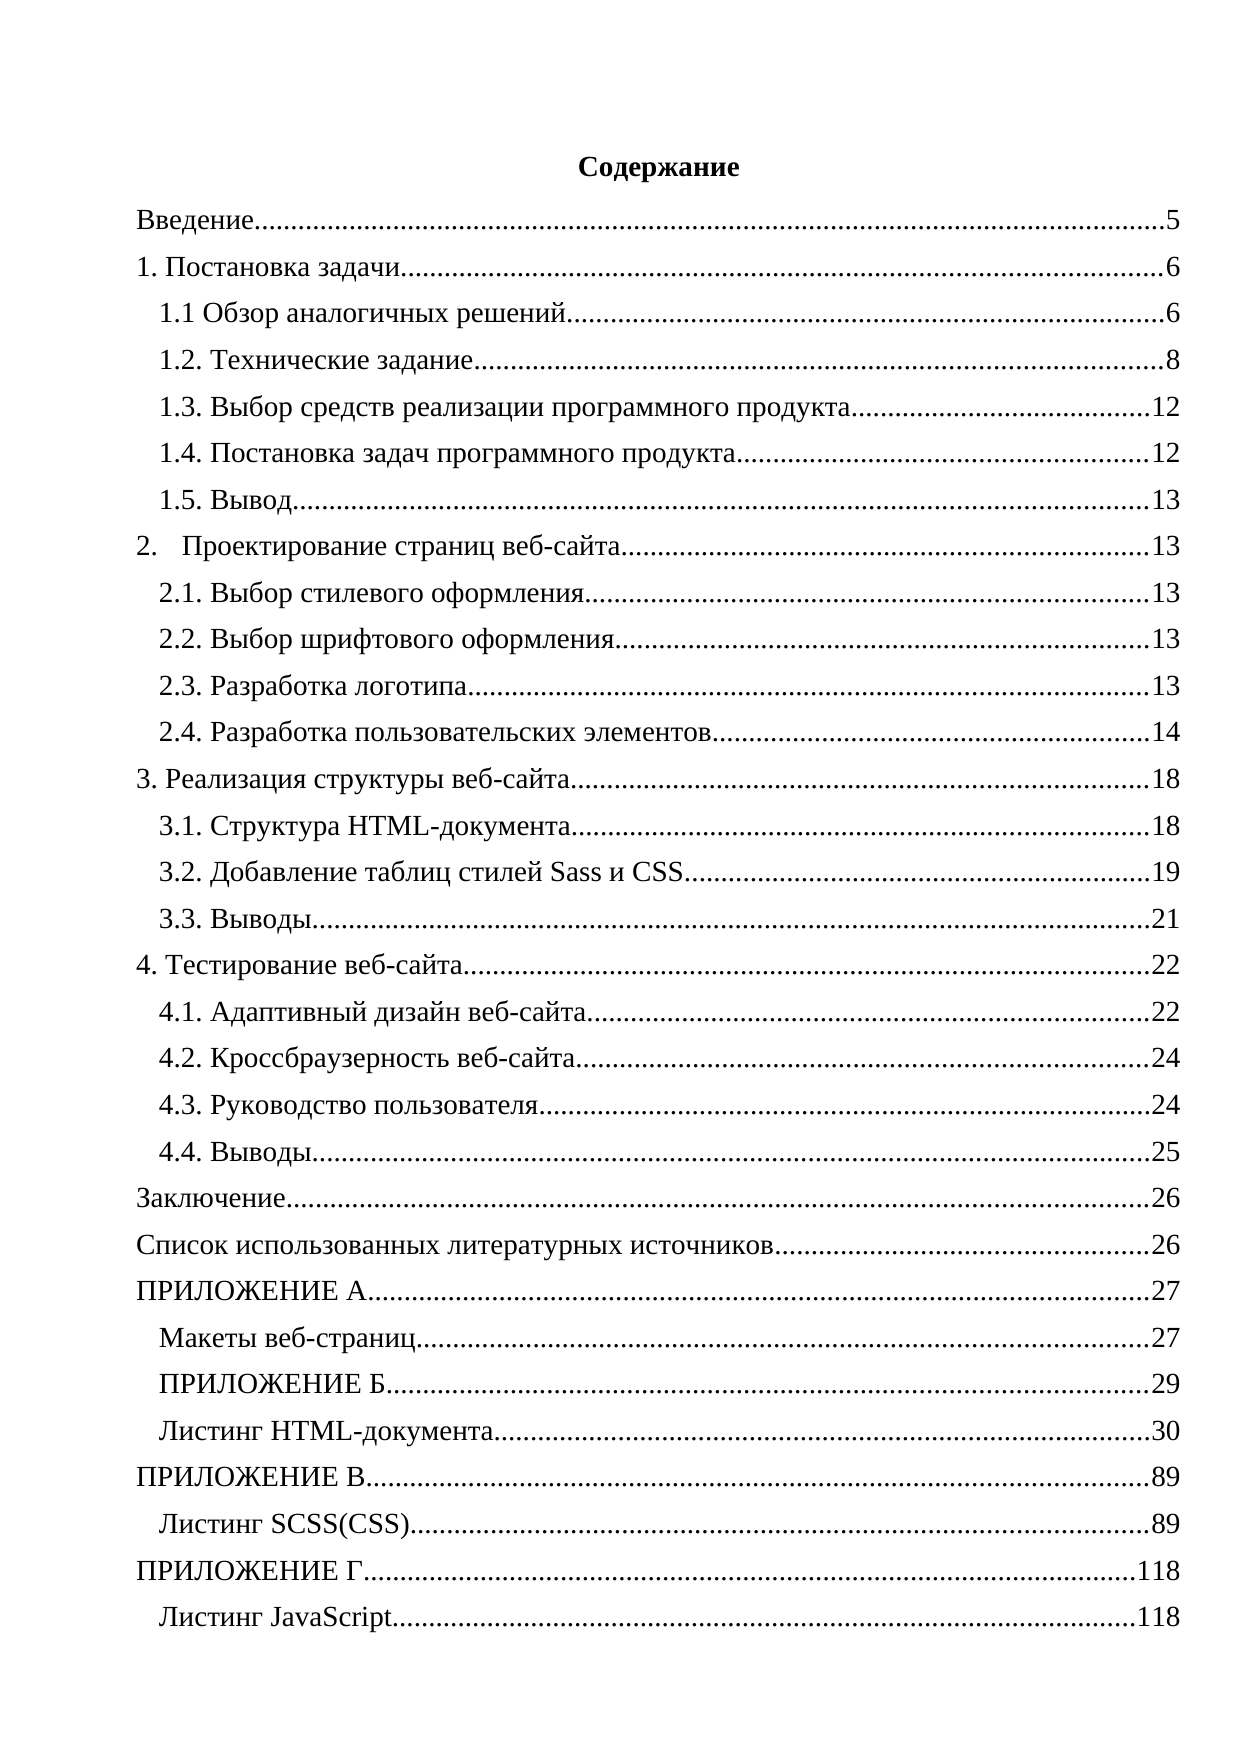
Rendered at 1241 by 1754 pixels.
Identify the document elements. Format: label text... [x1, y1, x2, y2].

text Содержание [136, 149, 1181, 183]
